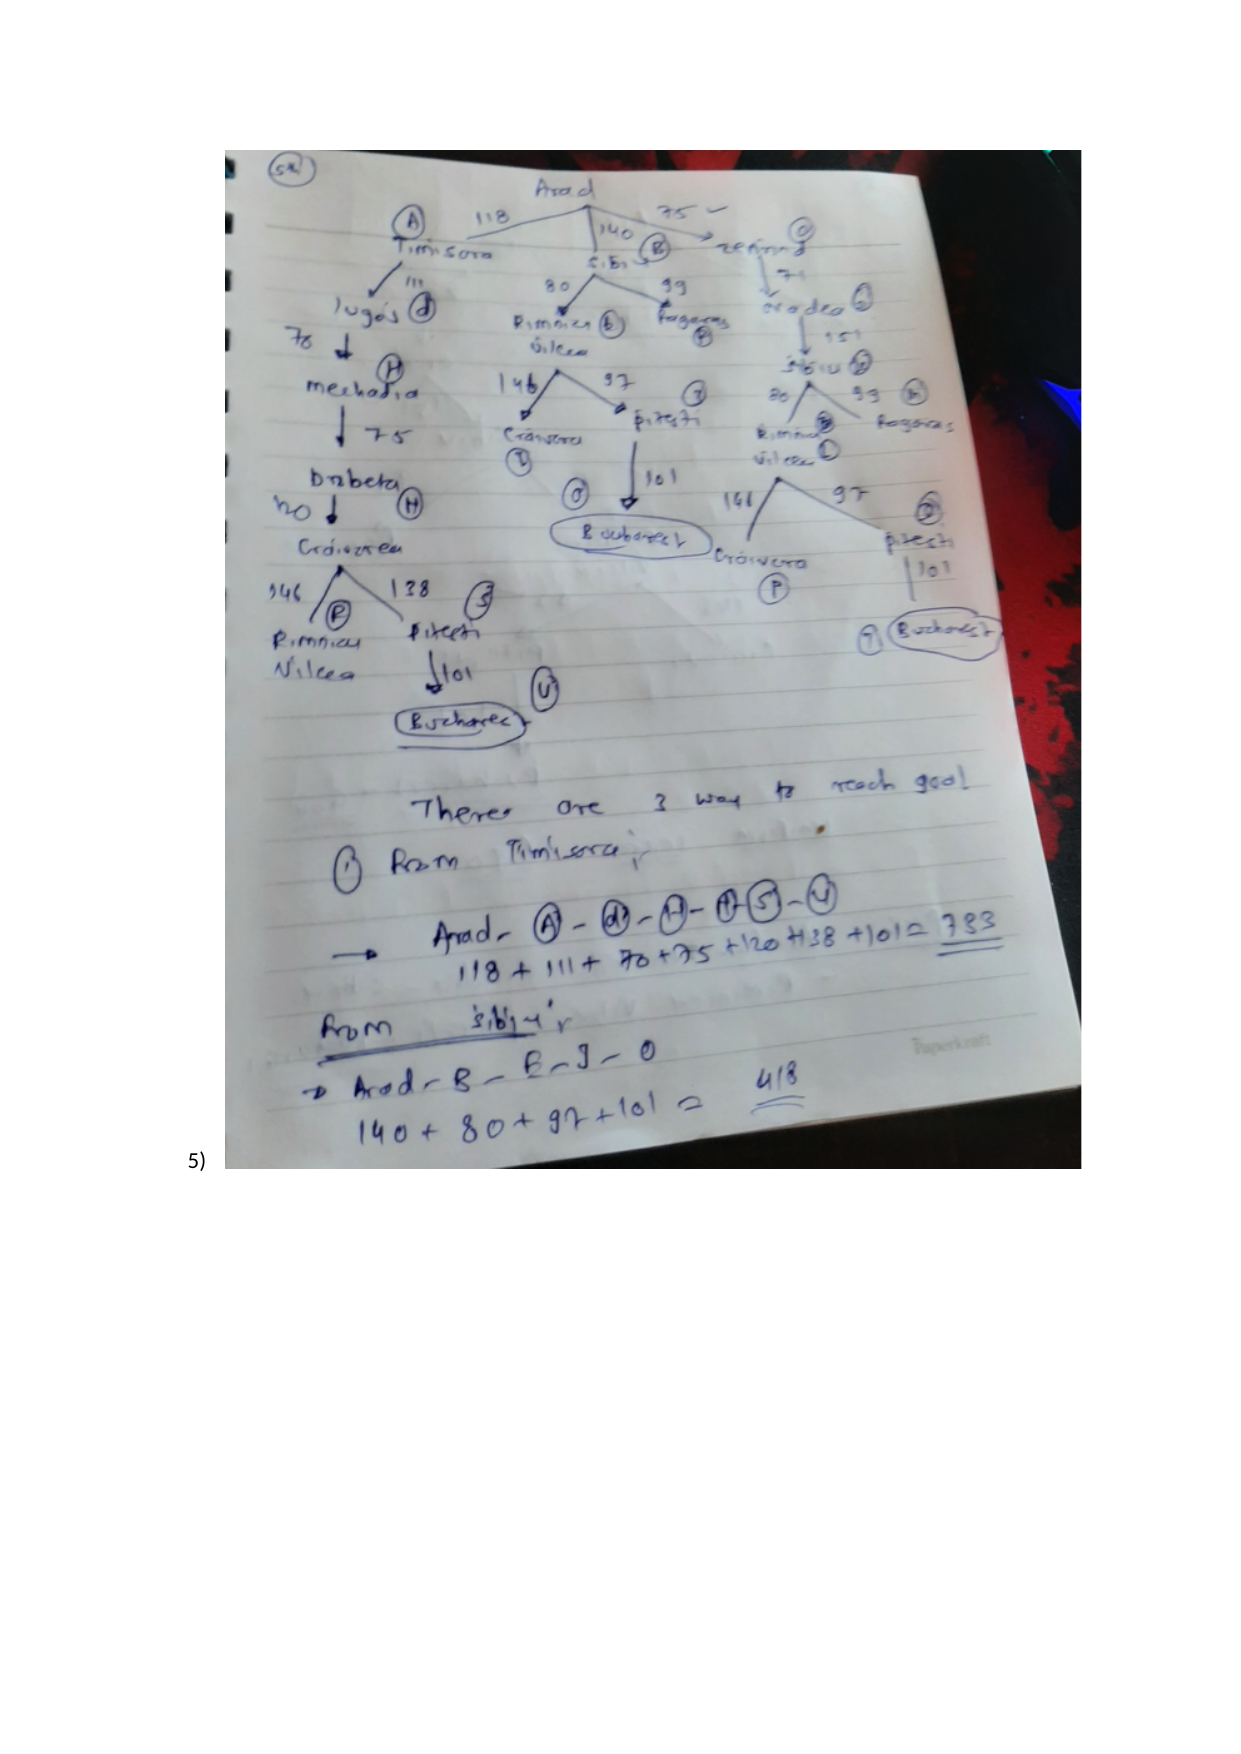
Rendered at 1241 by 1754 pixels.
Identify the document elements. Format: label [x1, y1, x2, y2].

picture [225, 150, 1082, 1169]
